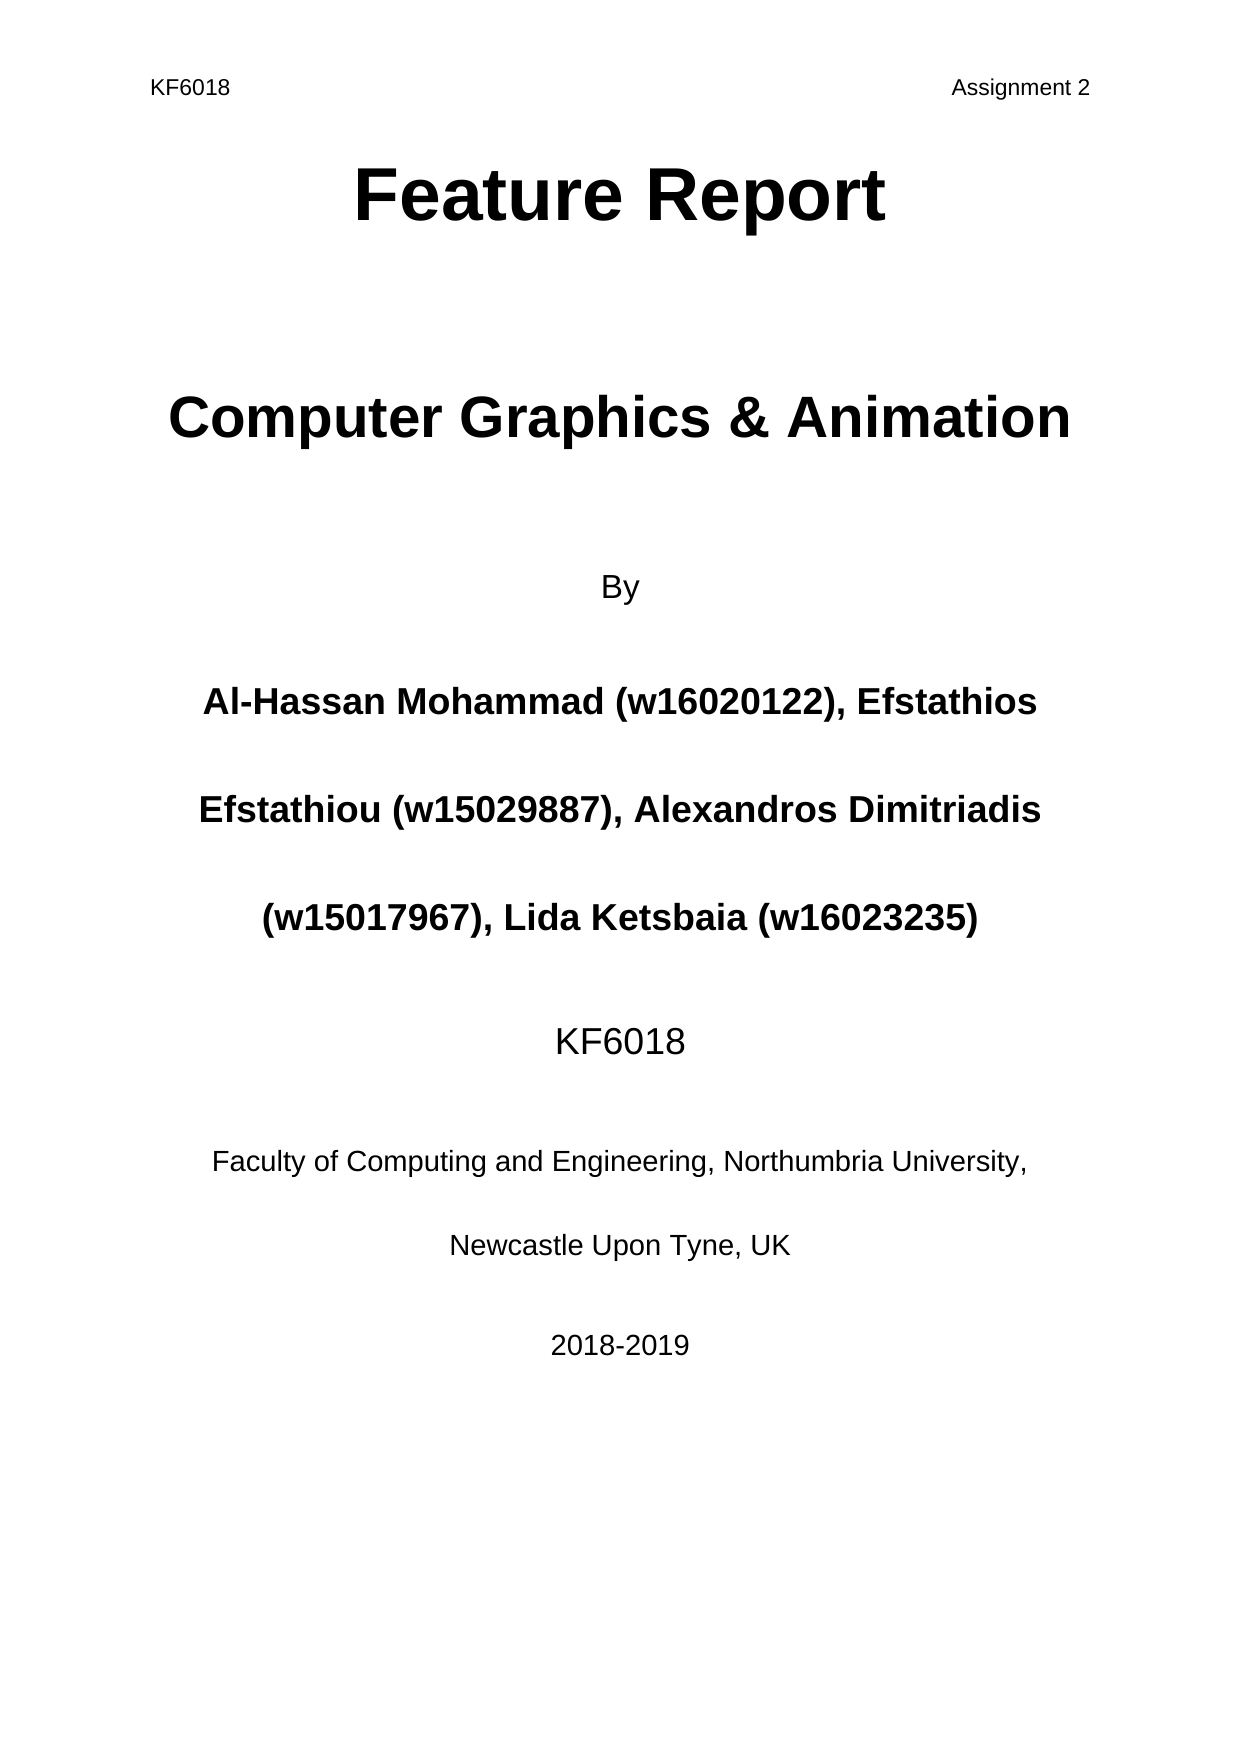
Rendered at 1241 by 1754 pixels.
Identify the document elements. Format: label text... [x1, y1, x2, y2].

text Computer Graphics & Animation [150, 382, 1090, 449]
text Faculty of Computing and Engineering, Northumbria University, Newcastle Upon Tyne, UK [150, 1144, 1090, 1261]
text Al-Hassan Mohammad (w16020122), Efstathios Efstathiou (w15029887), Alexandros Dimitriadis (w15017967), Lida Ketsbaia (w16023235) [150, 679, 1090, 938]
text KF6018 [150, 1019, 1090, 1063]
text By [150, 567, 1090, 605]
text 2018-2019 [150, 1328, 1090, 1362]
text Feature Report [150, 150, 1090, 236]
